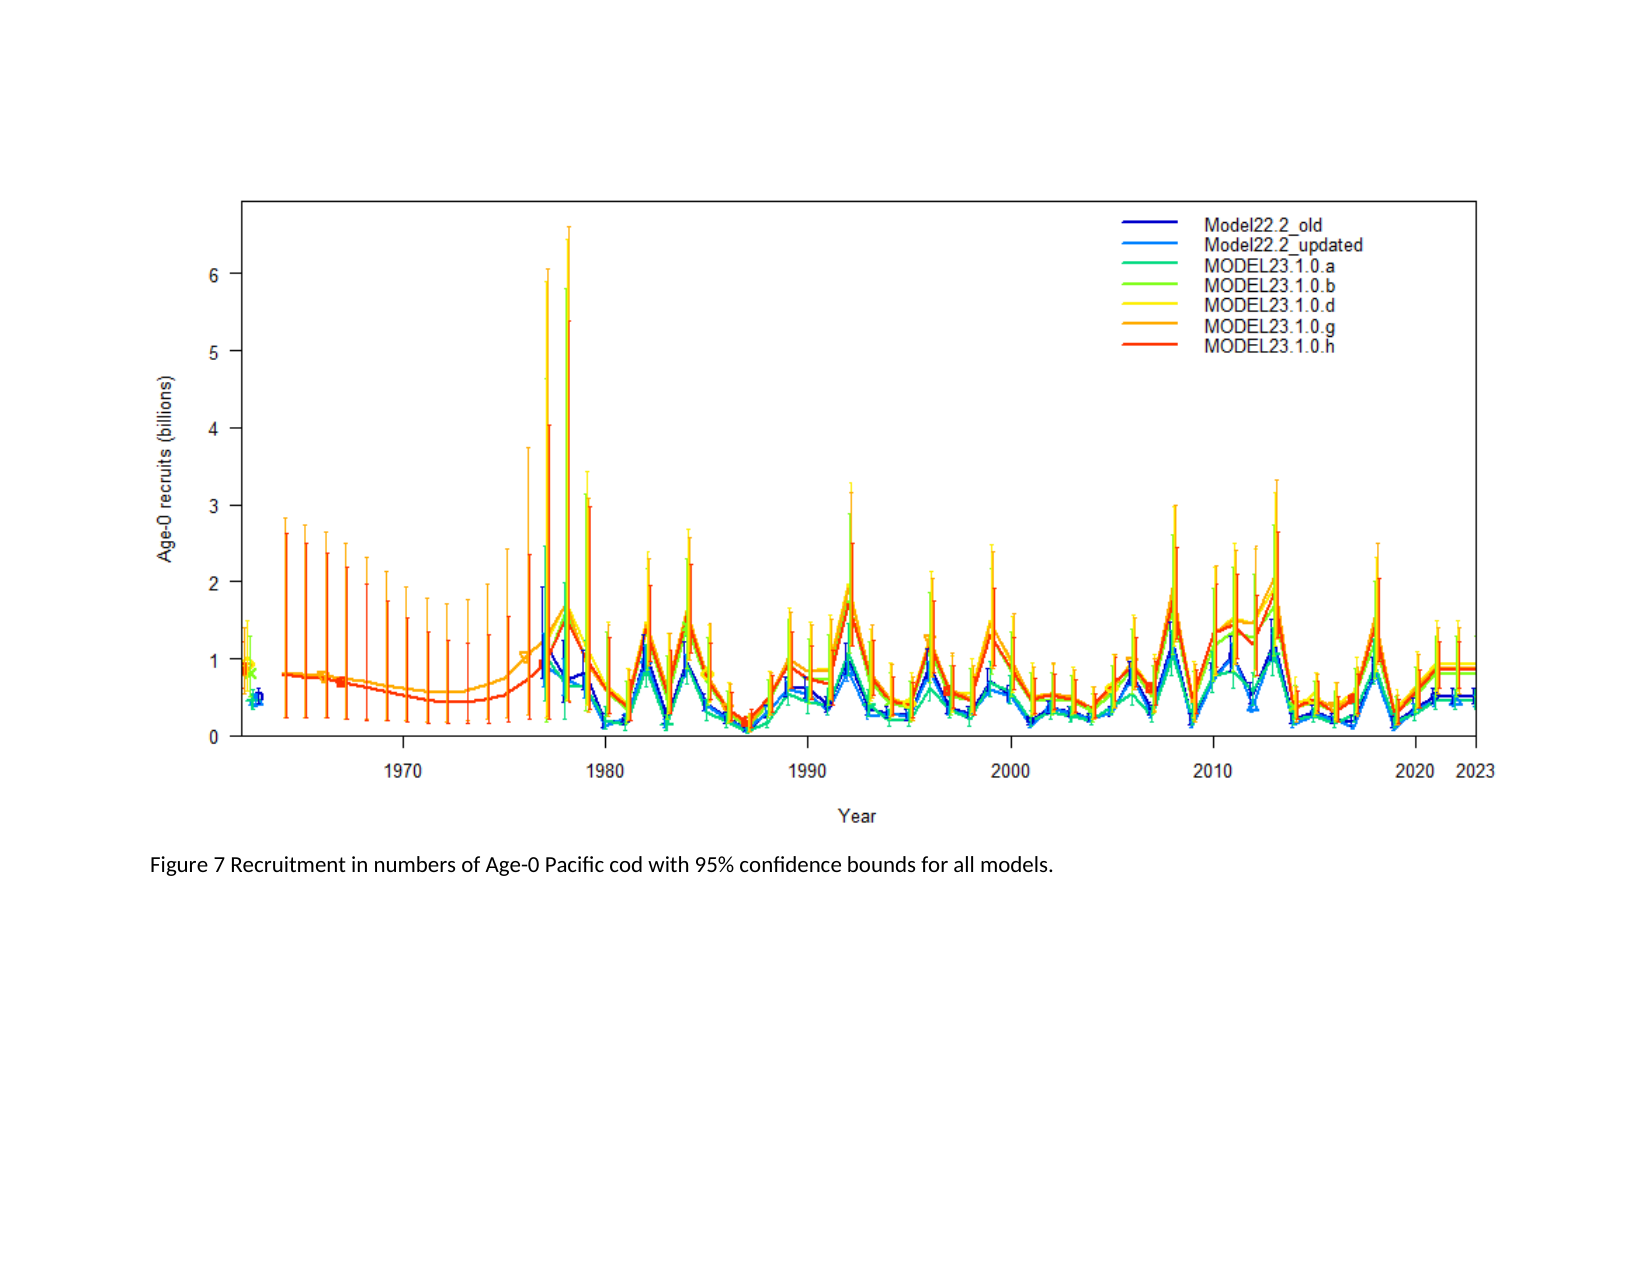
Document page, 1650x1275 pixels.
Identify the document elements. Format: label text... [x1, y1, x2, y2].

picture [150, 178, 1500, 851]
text Figure 7 Recruitment in numbers of Age-0 Pacific cod with 95% confidence bounds for all models. [150, 851, 1500, 878]
